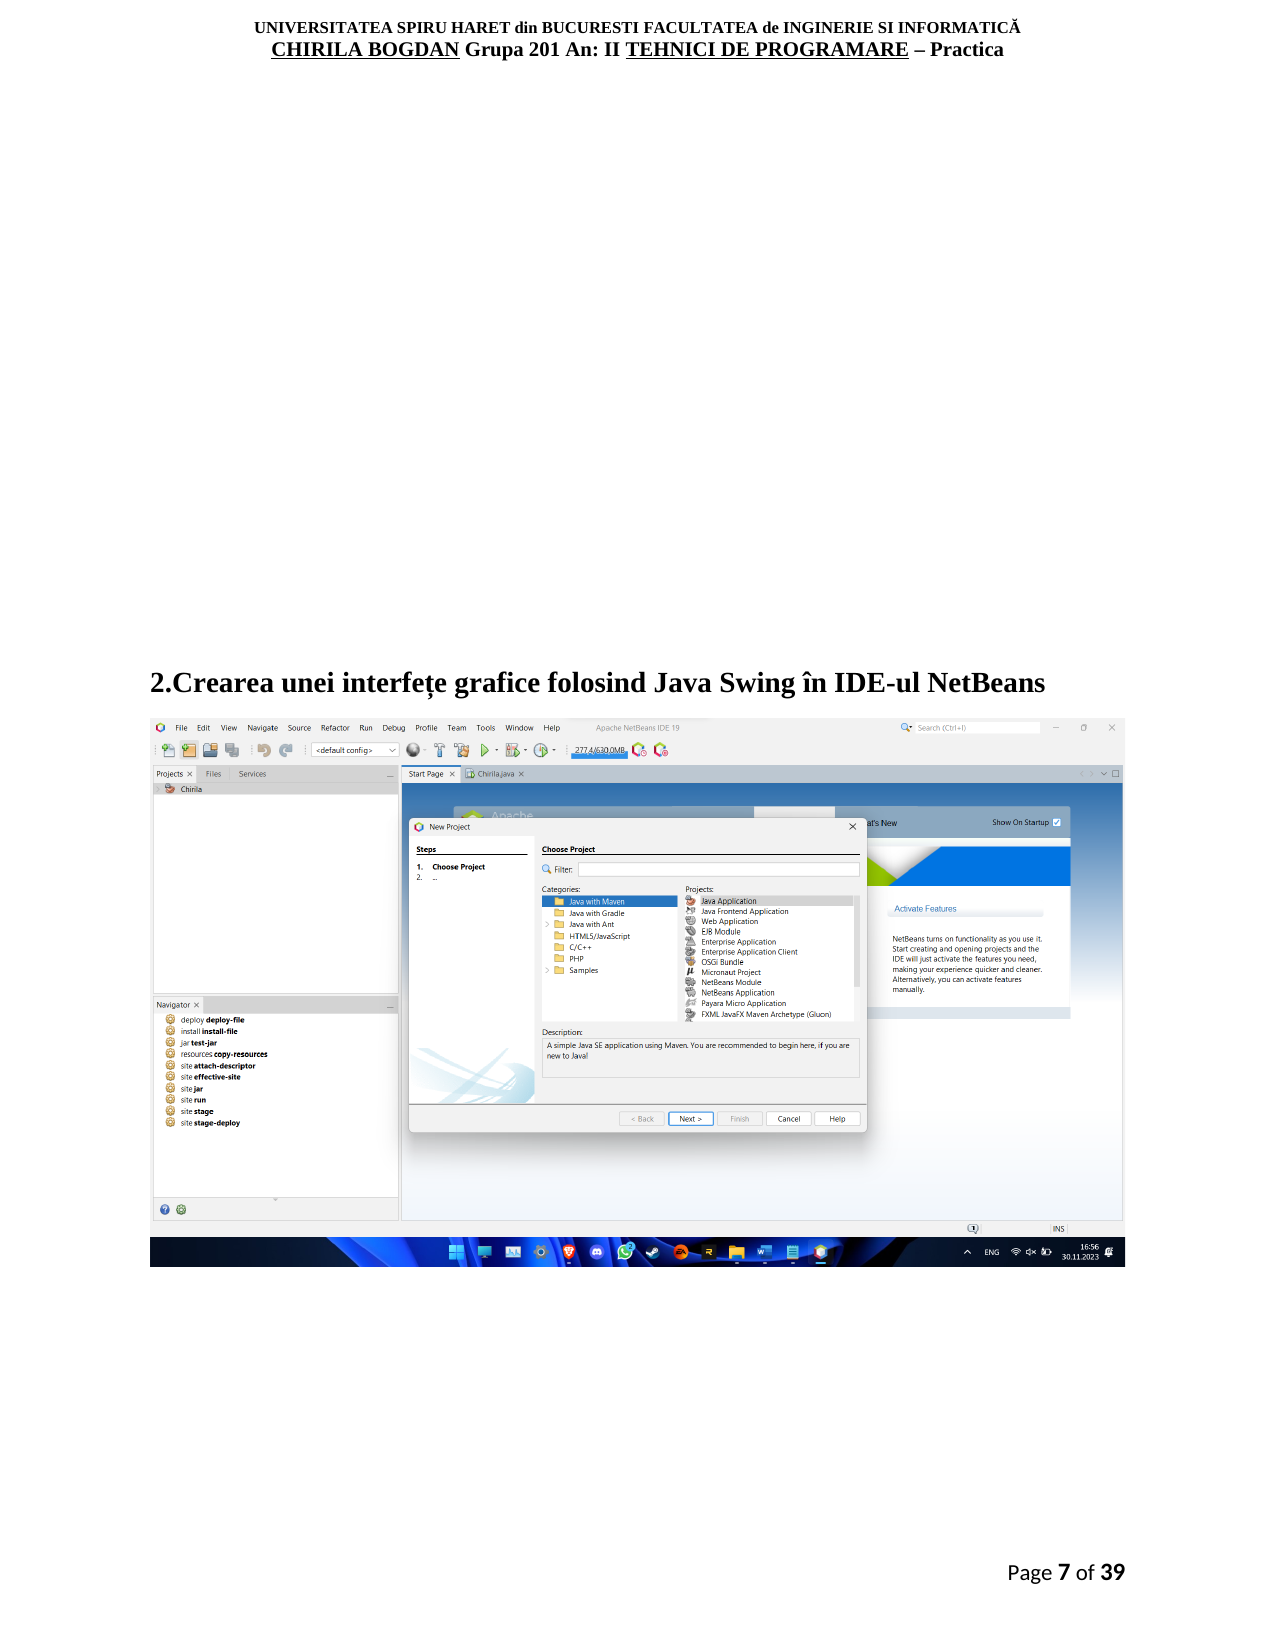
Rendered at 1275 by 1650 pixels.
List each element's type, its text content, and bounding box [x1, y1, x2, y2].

picture [150, 718, 1125, 1267]
text 2.Crearea unei interfețe grafice folosind Java Swing în IDE-ul NetBeans [150, 666, 1125, 699]
